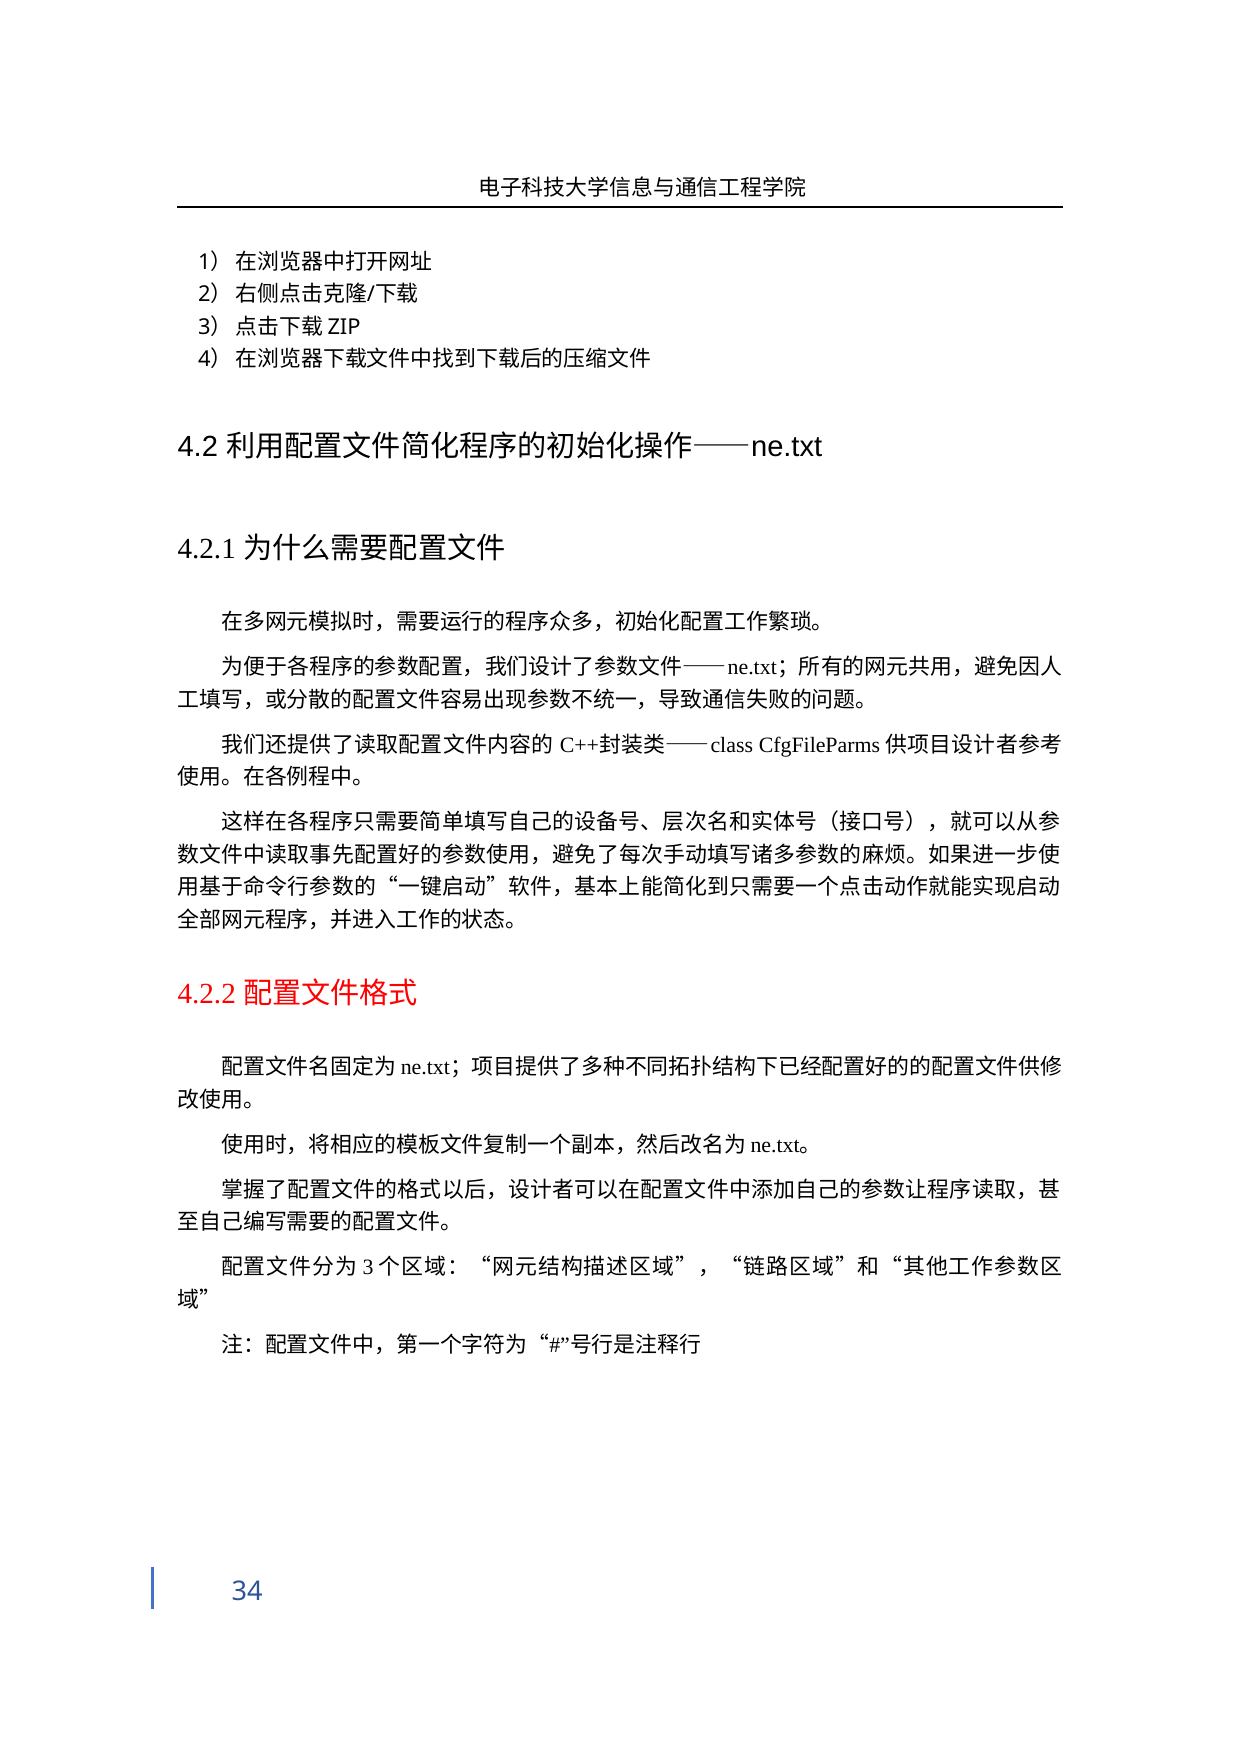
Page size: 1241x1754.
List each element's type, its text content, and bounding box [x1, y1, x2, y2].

list 右侧点击克隆/下载 [198, 276, 1063, 309]
text 为便于各程序的参数配置，我们设计了参数文件——ne.txt；所有的网元共用，避免因人工填写，或分散的配置文件容易出现参数不统一，导致通信失败的问题。 [177, 649, 1063, 714]
text 我们还提供了读取配置文件内容的C++封装类——class CfgFileParms供项目设计者参考使用。在各例程中。 [177, 726, 1063, 791]
subtitle 为什么需要配置文件 [177, 514, 1063, 579]
text 配置文件分为3个区域：“网元结构描述区域”，“链路区域”和“其他工作参数区域” [177, 1249, 1063, 1314]
subtitle 利用配置文件简化程序的初始化操作——ne.txt [177, 411, 1063, 476]
text 配置文件名固定为ne.txt；项目提供了多种不同拓扑结构下已经配置好的的配置文件供修改使用。 [177, 1049, 1063, 1114]
list 点击下载ZIP [198, 309, 1063, 341]
text 掌握了配置文件的格式以后，设计者可以在配置文件中添加自己的参数让程序读取，甚至自己编写需要的配置文件。 [177, 1171, 1063, 1236]
subtitle 配置文件格式 [177, 959, 1063, 1024]
list 在浏览器下载文件中找到下载后的压缩文件 [198, 341, 1063, 374]
text 在多网元模拟时，需要运行的程序众多，初始化配置工作繁琐。 [177, 604, 1063, 636]
list 在浏览器中打开网址 [198, 244, 1063, 276]
text 注：配置文件中，第一个字符为“#”号行是注释行 [177, 1326, 1063, 1359]
text 使用时，将相应的模板文件复制一个副本，然后改名为ne.txt。 [177, 1126, 1063, 1159]
text 这样在各程序只需要简单填写自己的设备号、层次名和实体号（接口号），就可以从参数文件中读取事先配置好的参数使用，避免了每次手动填写诸多参数的麻烦。如果进一步使用基于命令行参数的“一键启动”软件，基本上能简化到只需要一个点击动作就能实现启动全部网元程序，并进入工作的状态。 [177, 804, 1063, 934]
